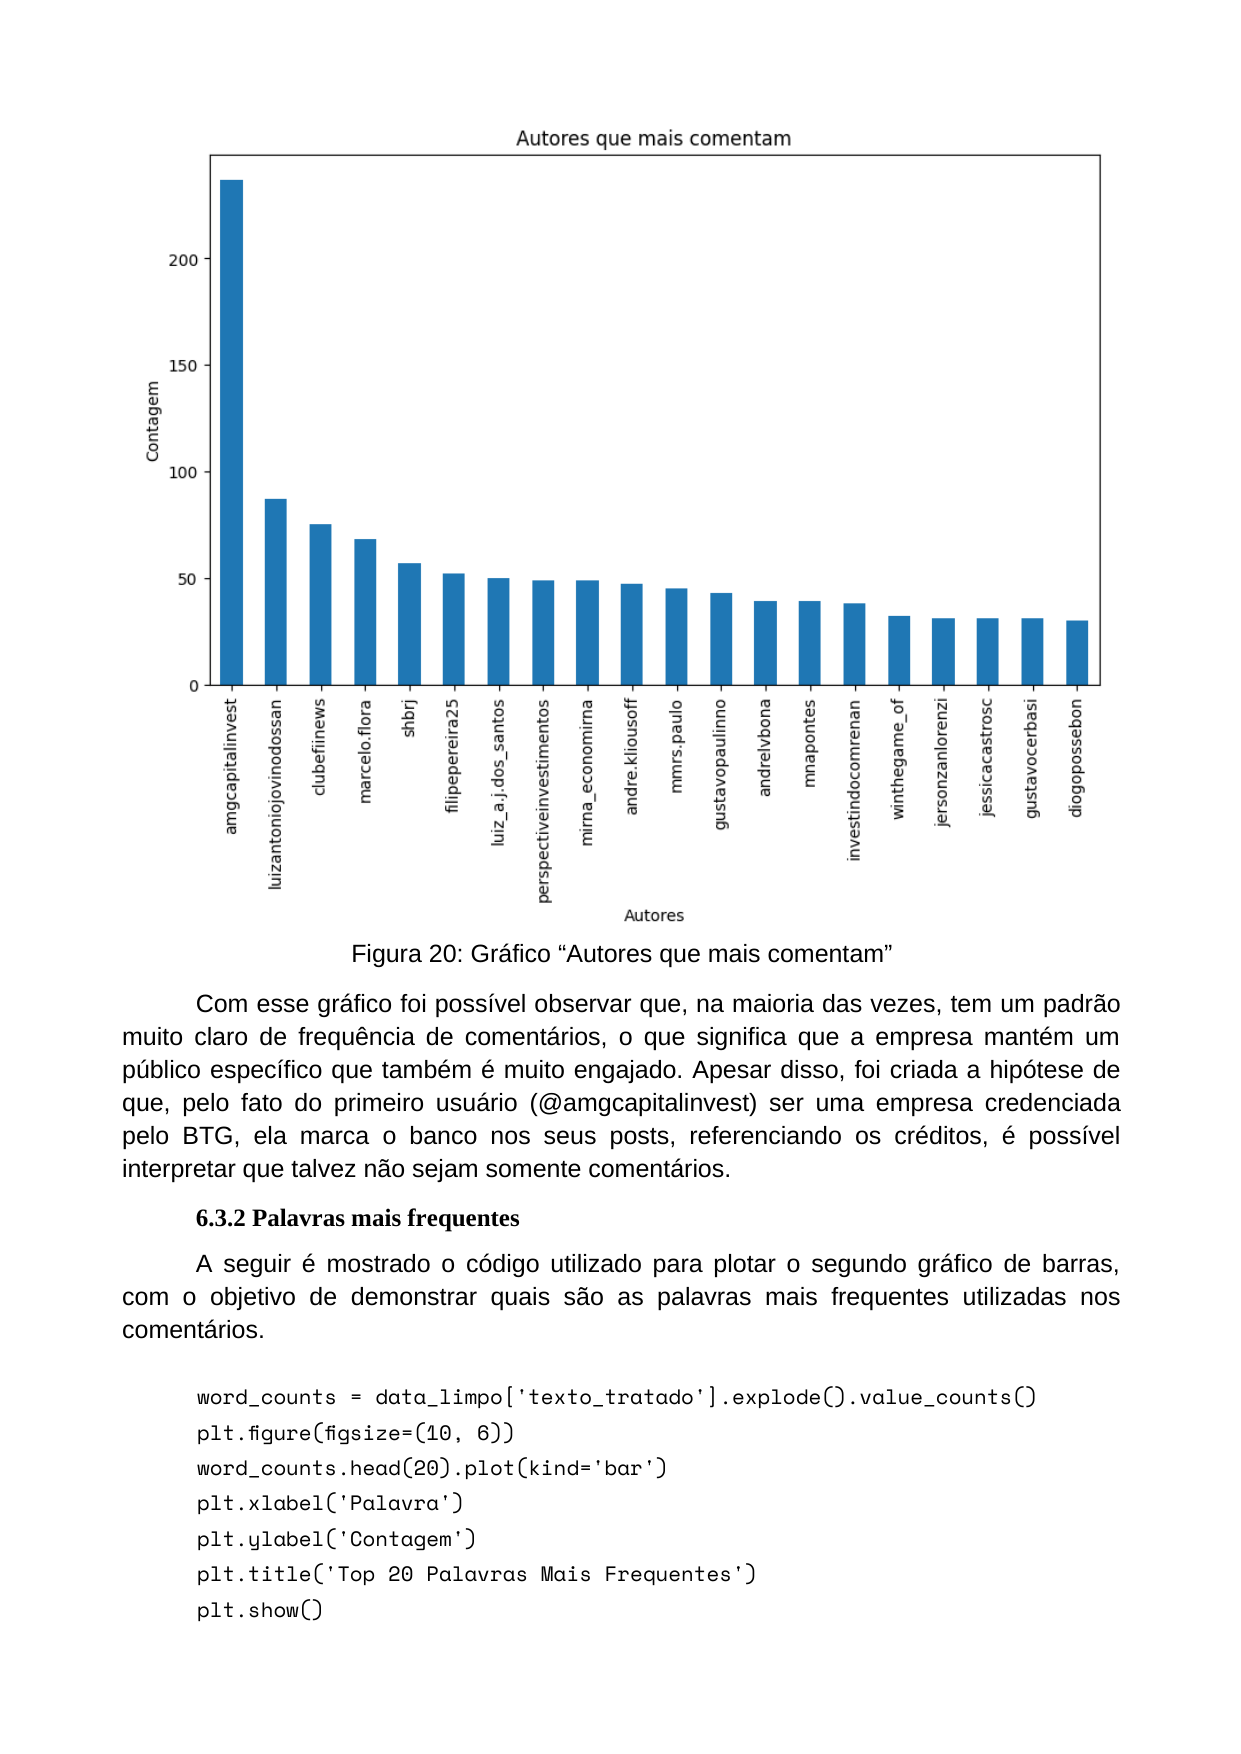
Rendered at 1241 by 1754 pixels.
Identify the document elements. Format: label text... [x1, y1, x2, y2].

text plt.title('Top 20 Palavras Mais Frequentes') [197, 1558, 1122, 1589]
text word_counts = data_limpo['texto_tratado'].explode().value_counts() [197, 1381, 1122, 1412]
text word_counts.head(20).plot(kind='bar') [197, 1452, 1122, 1483]
subtitle 6.3.2 Palavras mais frequentes [122, 1203, 1122, 1232]
text plt.figure(figsize=(10, 6)) [197, 1417, 1122, 1447]
text Com esse gráfico foi possível observar que, na maioria das vezes, tem um padrão muito claro de frequência de comentários, o que significa que a empresa mantém um público específico que também é muito engajado. Apesar disso, foi criada a hipótese de que, pelo fato do primeiro usuário (@amgcapitalinvest) ser uma empresa credenciada pelo BTG, ela marca o banco nos seus posts, referenciando os créditos, é possível interpretar que talvez não sejam somente comentários. [122, 989, 1122, 1183]
text plt.xlabel('Palavra') [197, 1487, 1122, 1518]
picture [134, 118, 1110, 935]
text A seguir é mostrado o código utilizado para plotar o segundo gráfico de barras, com o objetivo de demonstrar quais são as palavras mais frequentes utilizadas nos comentários. [122, 1249, 1122, 1344]
text plt.show() [197, 1594, 1122, 1624]
text plt.ylabel('Contagem') [197, 1523, 1122, 1554]
text Figura 20: Gráfico “Autores que mais comentam” [122, 939, 1122, 968]
